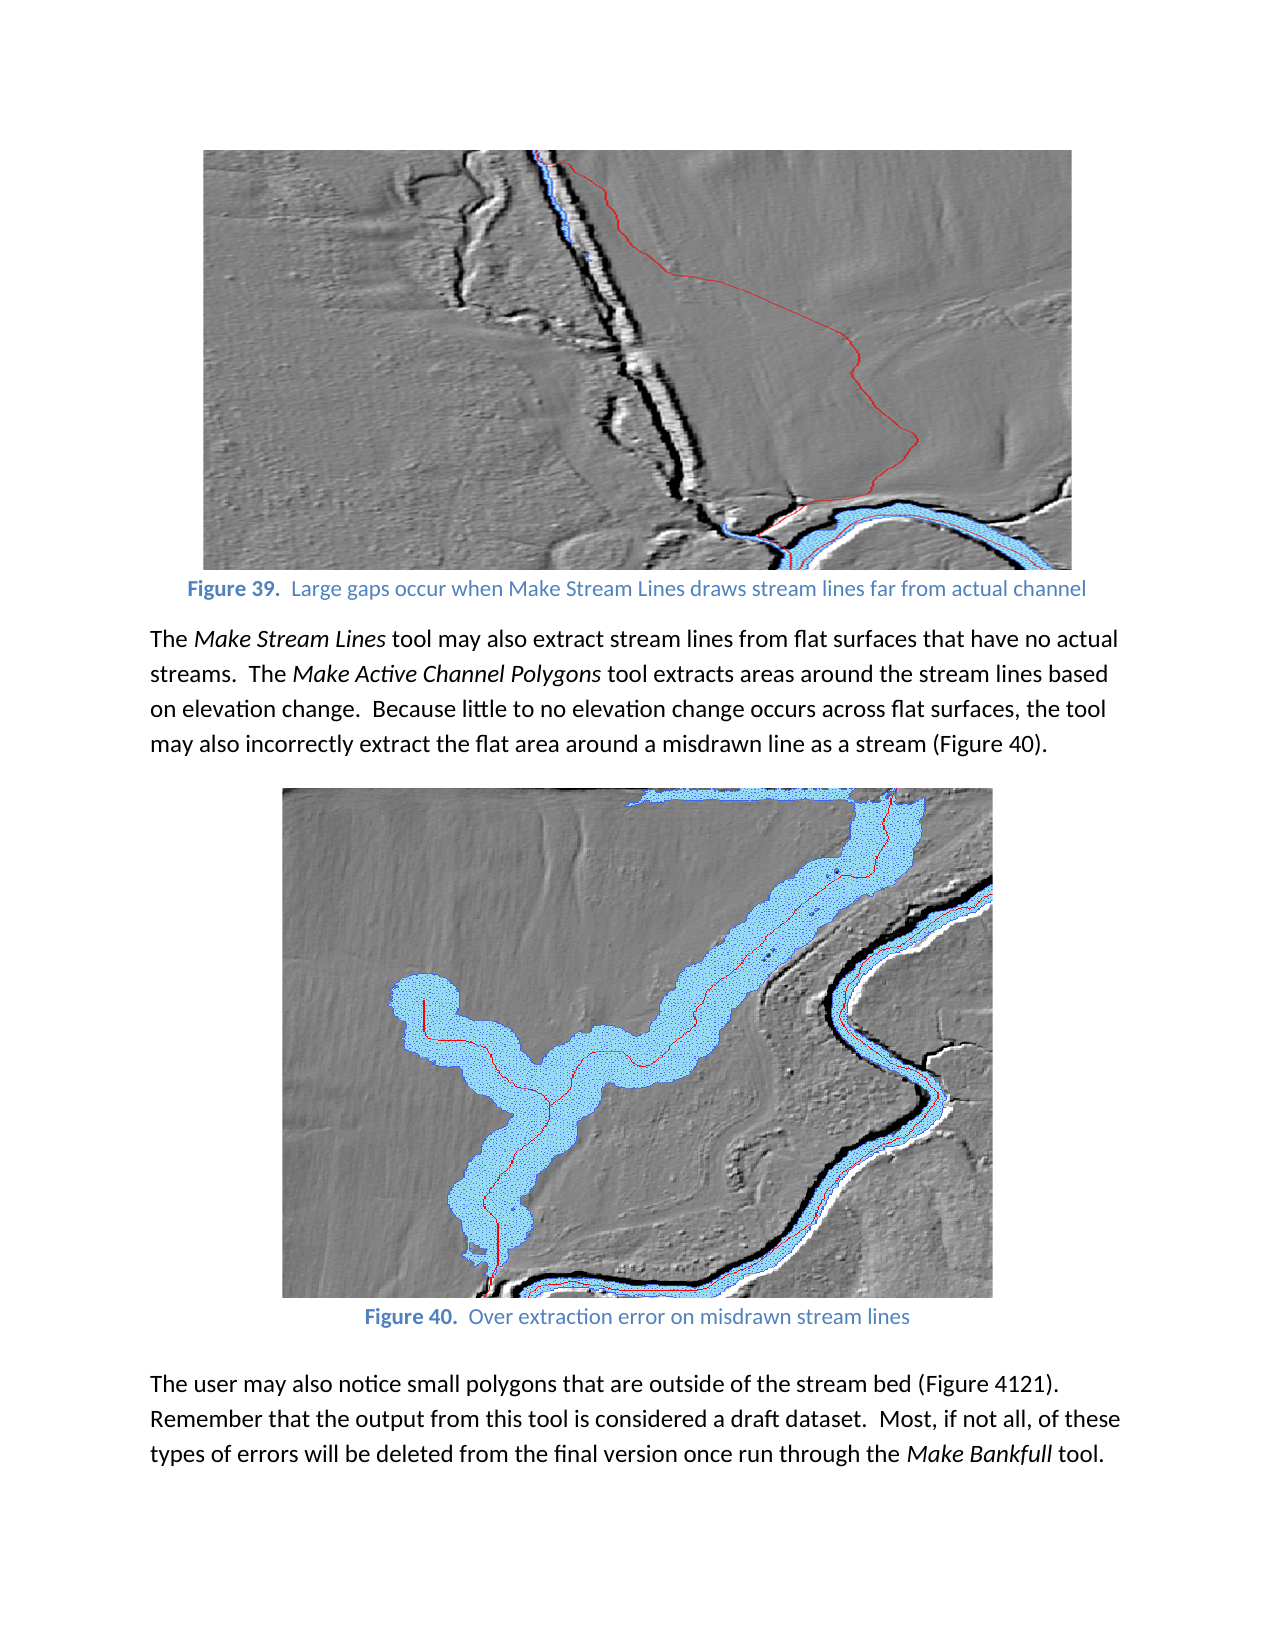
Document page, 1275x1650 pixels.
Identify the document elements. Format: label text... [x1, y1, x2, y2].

text The user may also notice small polygons that are outside of the stream bed (Figure 41). Remember that the output from this tool is considered a draft dataset. Most, if not all, of these types of errors will be deleted from the final version once run through the Make Bankfull tool. [150, 1368, 1125, 1468]
text Figure 40. Over extraction error on misdrawn stream lines [150, 1302, 1125, 1330]
picture [203, 150, 1072, 570]
picture [282, 788, 993, 1298]
text Figure 39. Large gaps occur when Make Stream Lines draws stream lines far from actual channel [150, 574, 1125, 602]
text The Make Stream Lines tool may also extract stream lines from flat surfaces that have no actual streams. The Make Active Channel Polygons tool extracts areas around the stream lines based on elevation change. Because little to no elevation change occurs across flat surfaces, the tool may also incorrectly extract the flat area around a misdrawn line as a stream (Figure 40). [150, 623, 1125, 758]
